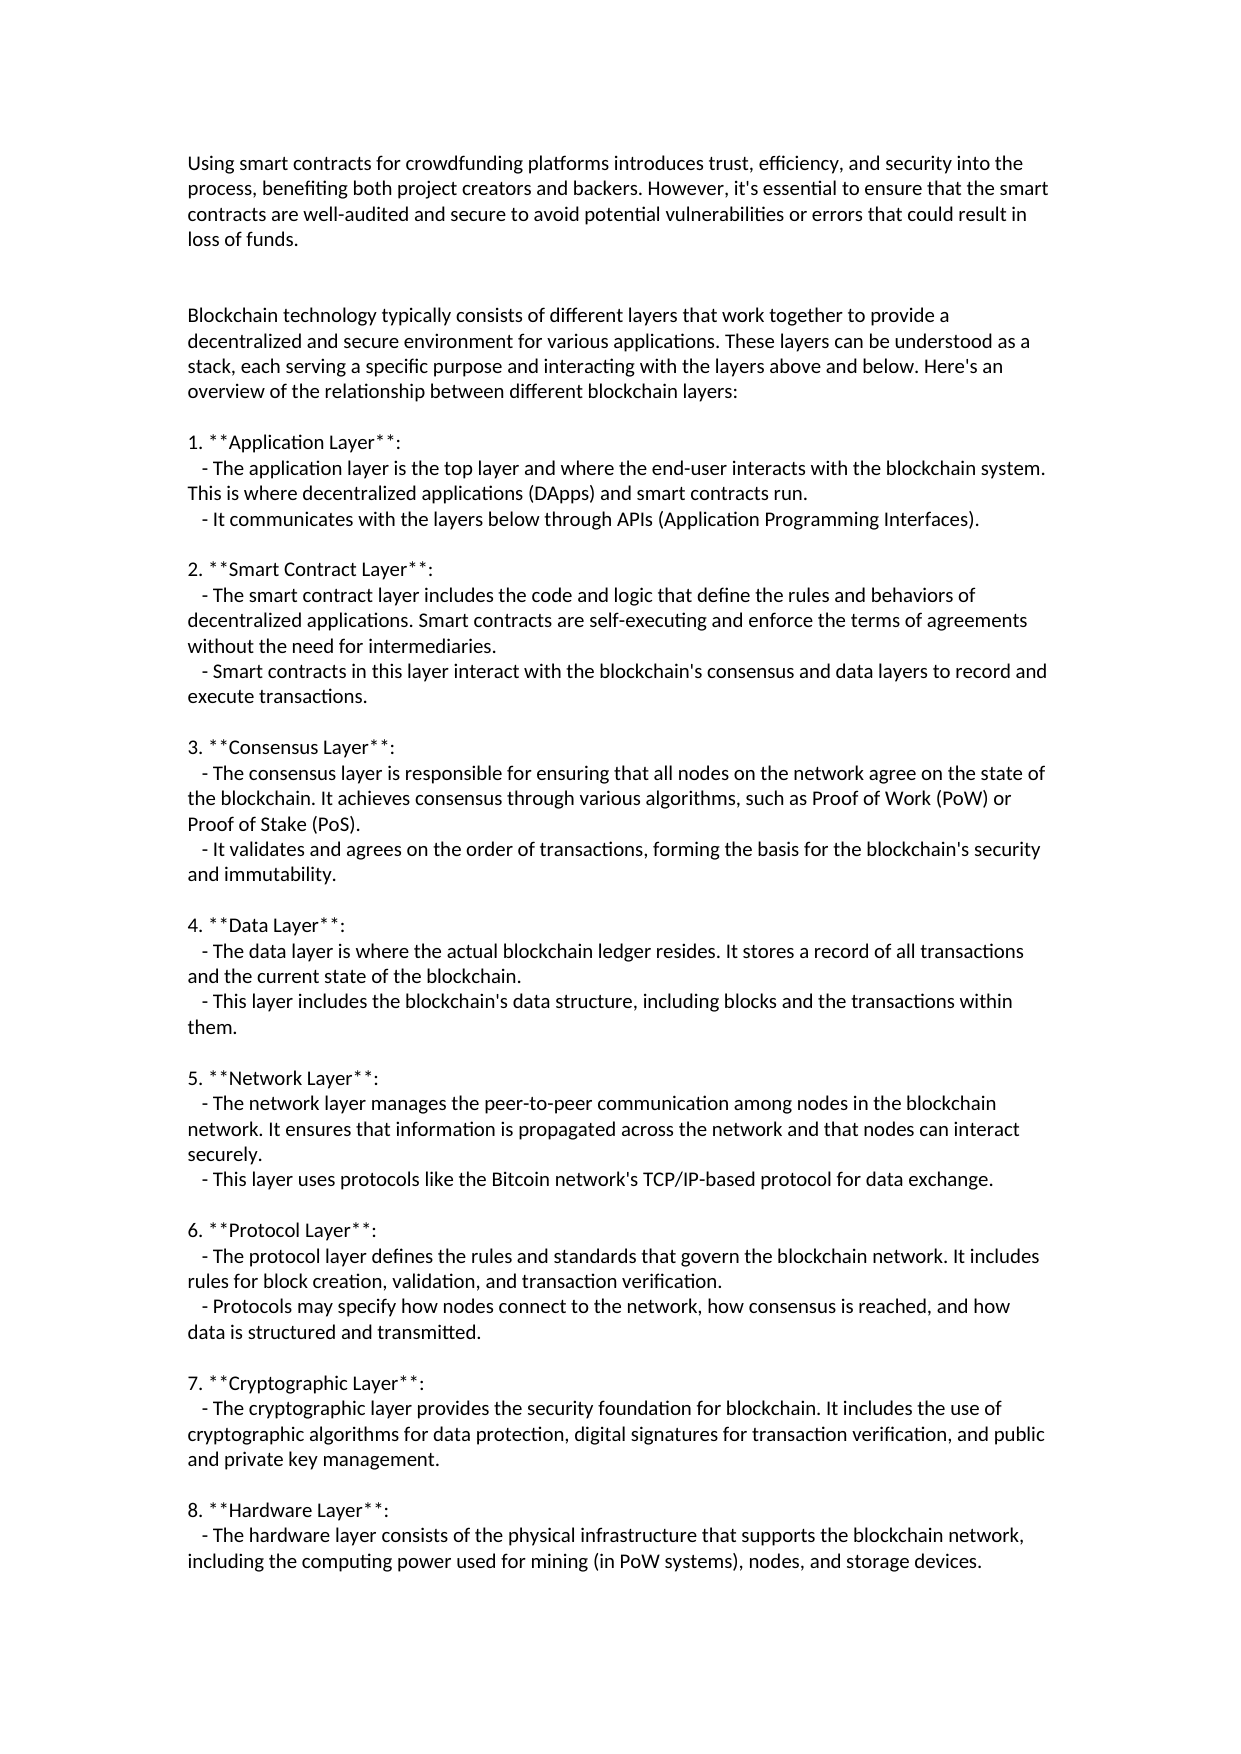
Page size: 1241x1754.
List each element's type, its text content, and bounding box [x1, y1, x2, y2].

text - The cryptographic layer provides the security foundation for blockchain. It includes the use of cryptographic algorithms for data protection, digital signatures for transaction verification, and public and private key management. [187, 1395, 1053, 1472]
text - Protocols may specify how nodes connect to the network, how consensus is reached, and how data is structured and transmitted. [187, 1294, 1053, 1344]
text 3. **Consensus Layer**: [187, 734, 1053, 760]
text 2. **Smart Contract Layer**: [187, 557, 1053, 582]
text 8. **Hardware Layer**: [187, 1497, 1053, 1522]
text 1. **Application Layer**: [187, 429, 1053, 455]
text - The network layer manages the peer-to-peer communication among nodes in the blockchain network. It ensures that information is propagated across the network and that nodes can interact securely. [187, 1090, 1053, 1167]
text - The smart contract layer includes the code and logic that define the rules and behaviors of decentralized applications. Smart contracts are self-executing and enforce the terms of agreements without the need for intermediaries. [187, 582, 1053, 658]
text 7. **Cryptographic Layer**: [187, 1370, 1053, 1395]
text - The data layer is where the actual blockchain ledger resides. It stores a record of all transactions and the current state of the blockchain. [187, 938, 1053, 989]
text - Smart contracts in this layer interact with the blockchain's consensus and data layers to record and execute transactions. [187, 658, 1053, 709]
text 5. **Network Layer**: [187, 1065, 1053, 1090]
text 4. **Data Layer**: [187, 912, 1053, 938]
text Blockchain technology typically consists of different layers that work together to provide a decentralized and secure environment for various applications. These layers can be understood as a stack, each serving a specific purpose and interacting with the layers above and below. Here's an overview of the relationship between different blockchain layers: [187, 302, 1053, 404]
text - It validates and agrees on the order of transactions, forming the basis for the blockchain's security and immutability. [187, 836, 1053, 887]
text - The consensus layer is responsible for ensuring that all nodes on the network agree on the state of the blockchain. It achieves consensus through various algorithms, such as Proof of Work (PoW) or Proof of Stake (PoS). [187, 760, 1053, 836]
text - The protocol layer defines the rules and standards that govern the blockchain network. It includes rules for block creation, validation, and transaction verification. [187, 1243, 1053, 1294]
text - This layer uses protocols like the Bitcoin network's TCP/IP-based protocol for data exchange. [187, 1167, 1053, 1192]
text - This layer includes the blockchain's data structure, including blocks and the transactions within them. [187, 989, 1053, 1039]
text - It communicates with the layers below through APIs (Application Programming Interfaces). [187, 506, 1053, 531]
text - The hardware layer consists of the physical infrastructure that supports the blockchain network, including the computing power used for mining (in PoW systems), nodes, and storage devices. [187, 1522, 1053, 1573]
text Using smart contracts for crowdfunding platforms introduces trust, efficiency, and security into the process, benefiting both project creators and backers. However, it's essential to ensure that the smart contracts are well-audited and secure to avoid potential vulnerabilities or errors that could result in loss of funds. [187, 150, 1053, 252]
text - The application layer is the top layer and where the end-user interacts with the blockchain system. This is where decentralized applications (DApps) and smart contracts run. [187, 455, 1053, 506]
text 6. **Protocol Layer**: [187, 1217, 1053, 1243]
